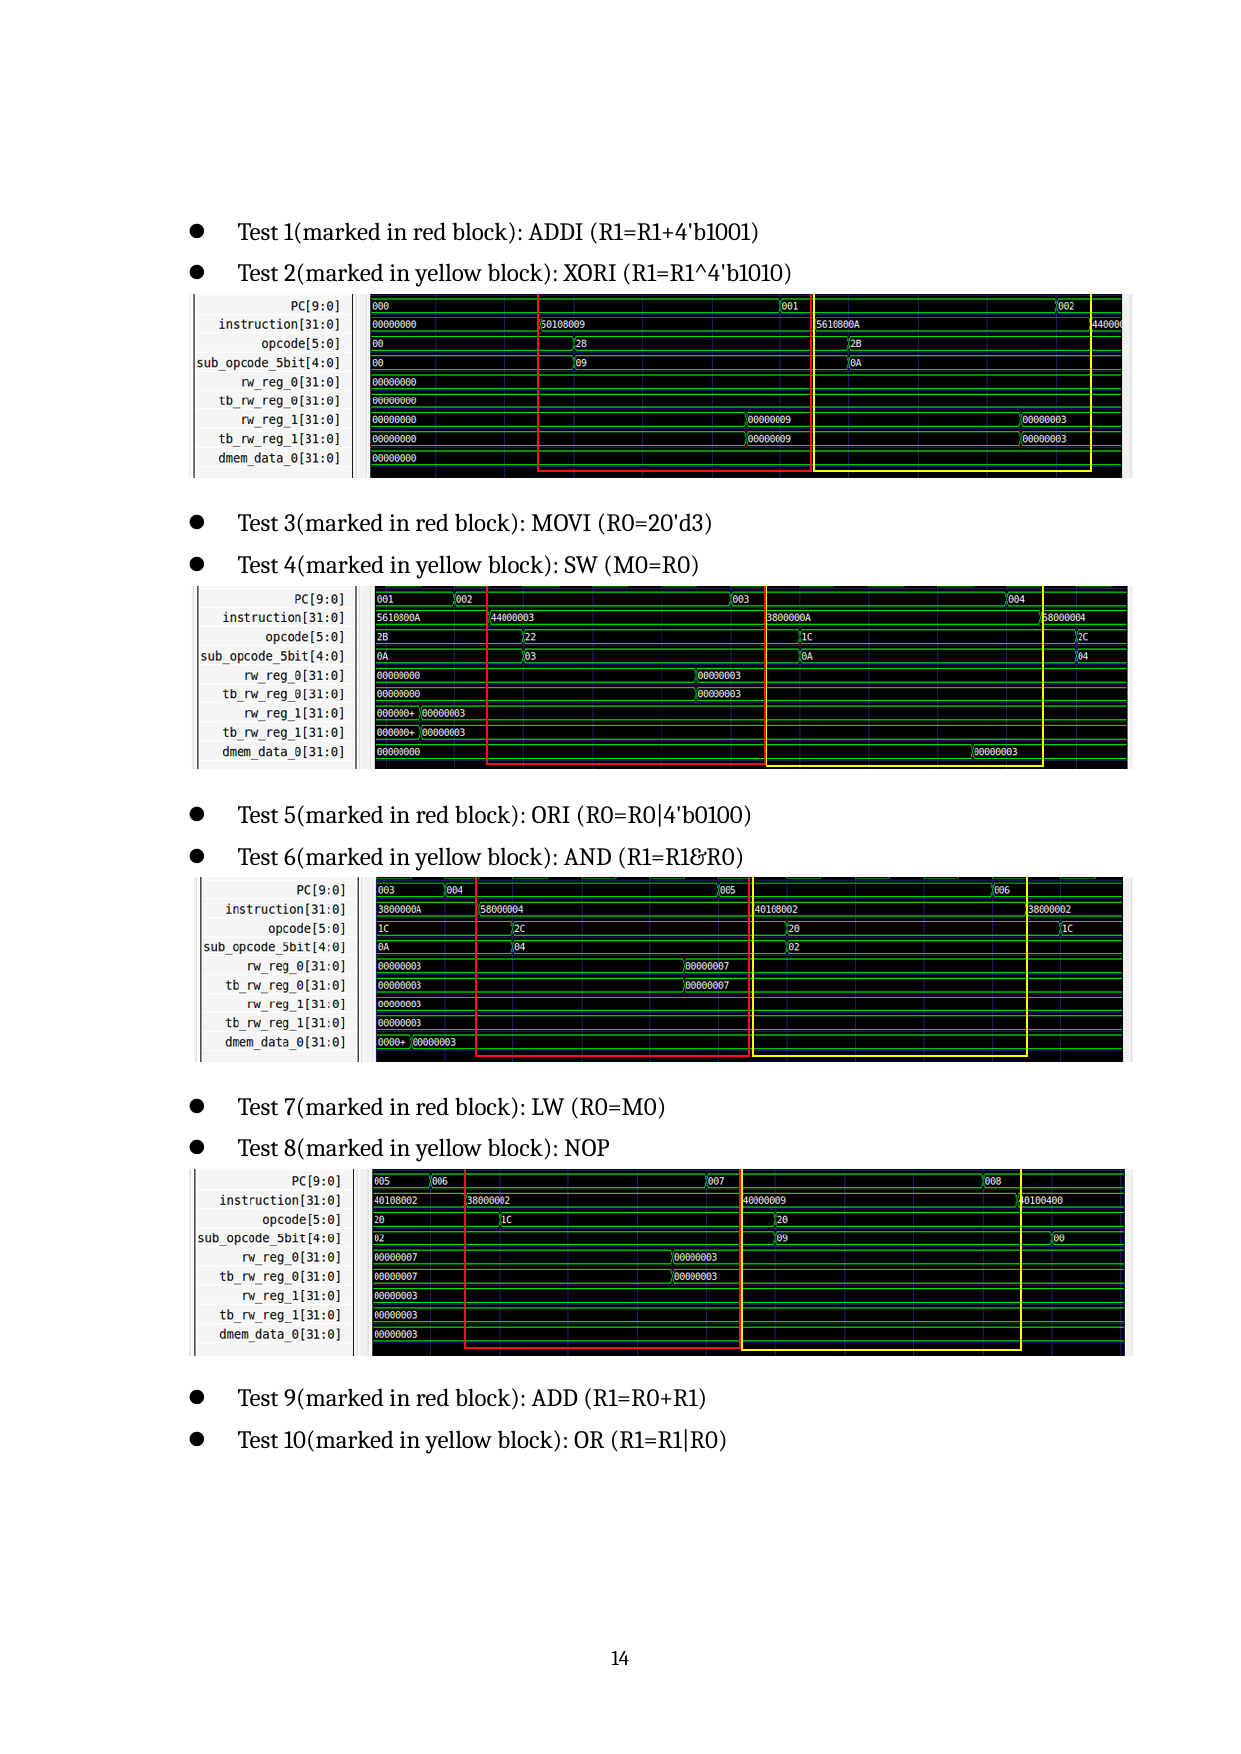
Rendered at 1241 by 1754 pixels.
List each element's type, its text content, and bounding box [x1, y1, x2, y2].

list Test 7(marked in red block): LW (R0=M0) [187, 1086, 1053, 1128]
list Test 3(marked in red block): MOVI (R0=20'd3) [187, 503, 1053, 544]
list Test 9(marked in red block): ADD (R1=R0+R1) [187, 1378, 1053, 1419]
list Test 8(marked in yellow block): NOP [187, 1128, 1053, 1169]
picture [194, 877, 1133, 1062]
list Test 4(marked in yellow block): SW (M0=R0) [187, 544, 1053, 586]
list Test 10(marked in yellow block): OR (R1=R1|R0) [187, 1419, 1053, 1461]
picture [189, 294, 1133, 478]
list Test 6(marked in yellow block): AND (R1=R1&R0) [187, 836, 1053, 878]
picture [188, 1169, 1133, 1356]
list Test 2(marked in yellow block): XORI (R1=R1^4'b1010) [187, 253, 1053, 294]
list Test 1(marked in red block): ADDI (R1=R1+4'b1001) [187, 211, 1053, 253]
list Test 5(marked in red block): ORI (R0=R0|4'b0100) [187, 794, 1053, 836]
picture [191, 586, 1133, 769]
